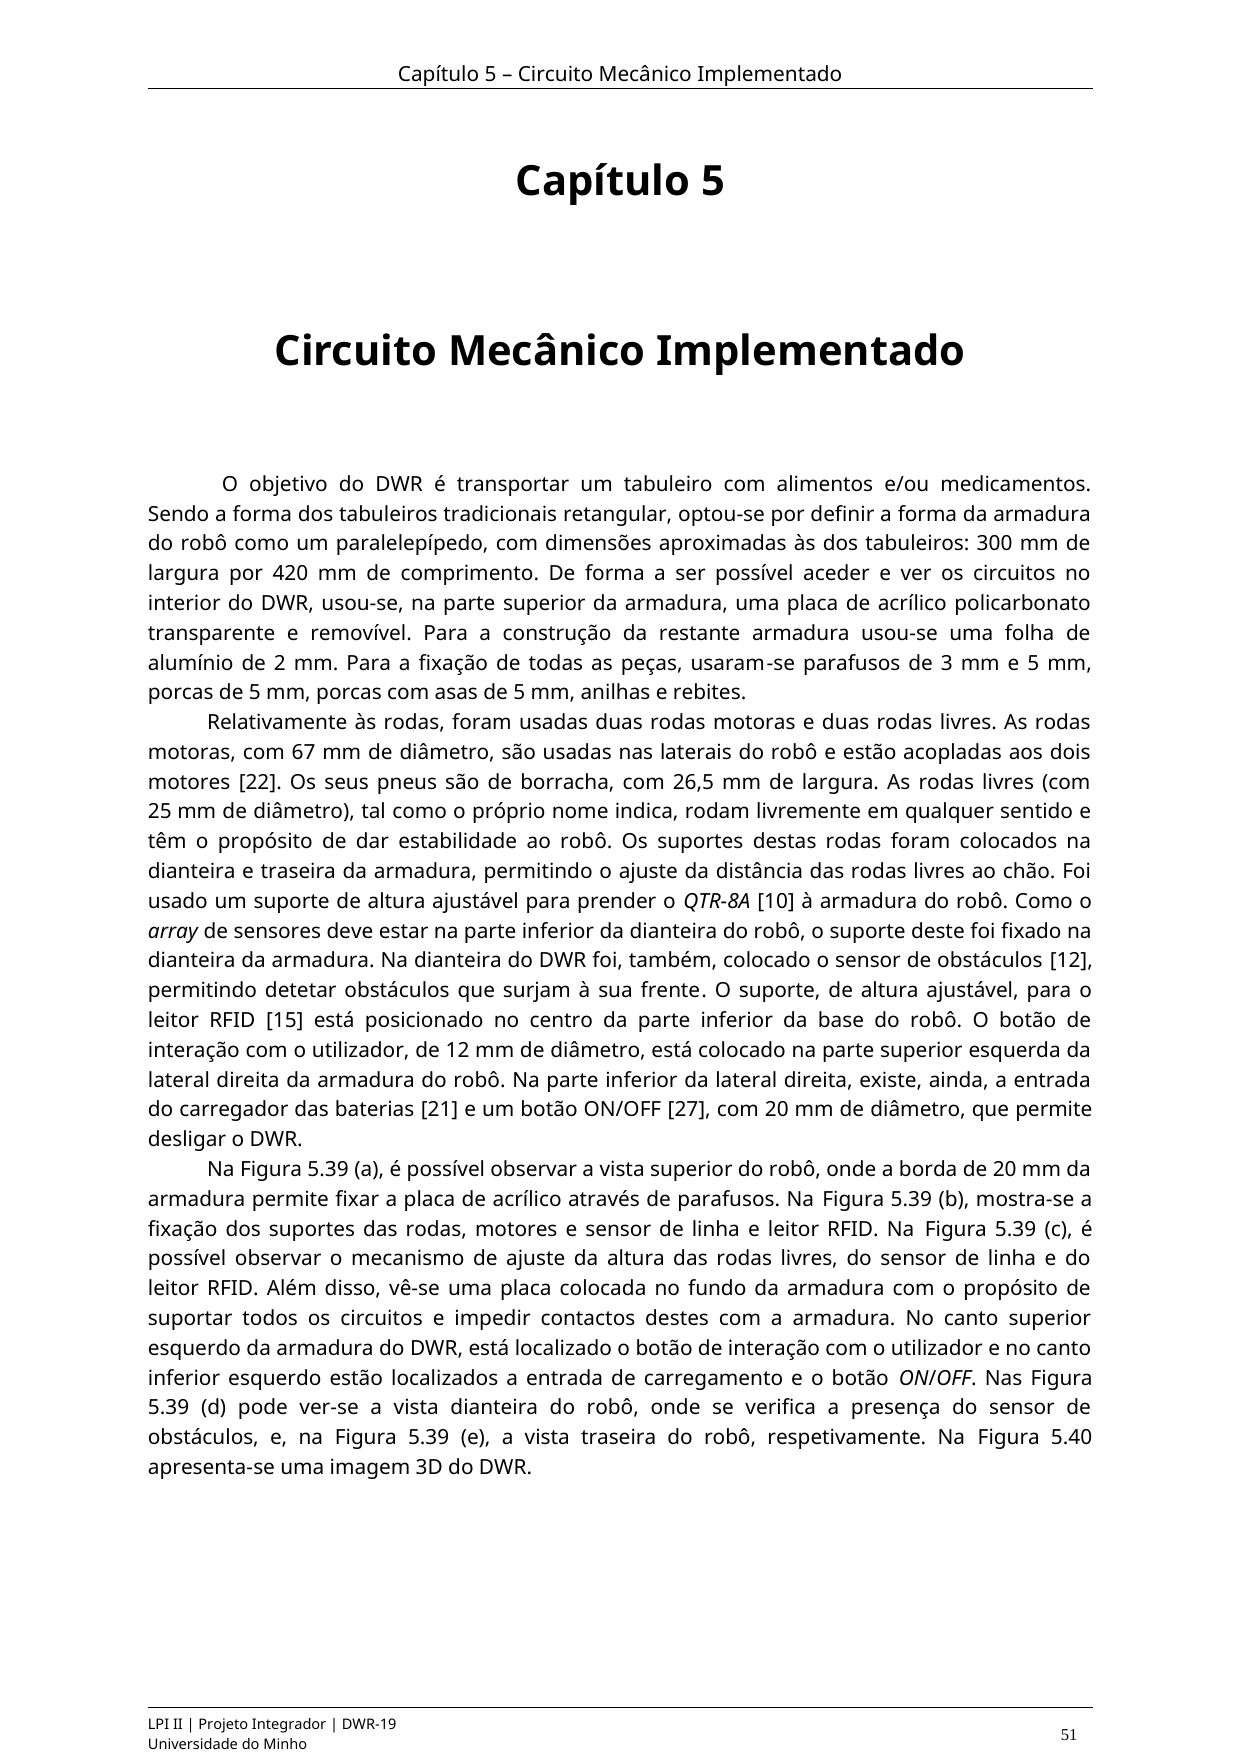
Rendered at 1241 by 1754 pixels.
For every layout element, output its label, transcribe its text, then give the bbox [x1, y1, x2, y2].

text Relativamente às rodas, foram usadas duas rodas motoras e duas rodas livres. As rodas motoras, com 67 mm de diâmetro, são usadas nas laterais do robô e estão acopladas aos dois motores . Os seus pneus são de borracha, com 26,5 mm de largura. As rodas livres (com 25 mm de diâmetro), tal como o próprio nome indica, rodam livremente em qualquer sentido e têm o propósito de dar estabilidade ao robô. Os suportes destas rodas foram colocados na dianteira e traseira da armadura, permitindo o ajuste da distância das rodas livres ao chão. Foi usado um suporte de altura ajustável para prender o QTR-8A à armadura do robô. Como o array de sensores deve estar na parte inferior da dianteira do robô, o suporte deste foi fixado na dianteira da armadura. Na dianteira do DWR foi, também, colocado o sensor de obstáculos , permitindo detetar obstáculos que surjam à sua frente. O suporte, de altura ajustável, para o leitor RFID está posicionado no centro da parte inferior da base do robô. O botão de interação com o utilizador, de 12 mm de diâmetro, está colocado na parte superior esquerda da lateral direita da armadura do robô. Na parte inferior da lateral direita, existe, ainda, a entrada do carregador das baterias e um botão ON/OFF , com 20 mm de diâmetro, que permite desligar o DWR. [148, 707, 1092, 1153]
subtitle Circuito Mecânico Implementado [148, 151, 1092, 378]
text O objetivo do DWR é transportar um tabuleiro com alimentos e/ou medicamentos. Sendo a forma dos tabuleiros tradicionais retangular, optou-se por definir a forma da armadura do robô como um paralelepípedo, com dimensões aproximadas às dos tabuleiros: 300 mm de largura por 420 mm de comprimento. De forma a ser possível aceder e ver os circuitos no interior do DWR, usou-se, na parte superior da armadura, uma placa de acrílico policarbonato transparente e removível. Para a construção da restante armadura usou-se uma folha de alumínio de 2 mm. Para a fixação de todas as peças, usaram-se parafusos de 3 mm e 5 mm, porcas de 5 mm, porcas com asas de 5 mm, anilhas e rebites. [148, 469, 1092, 706]
